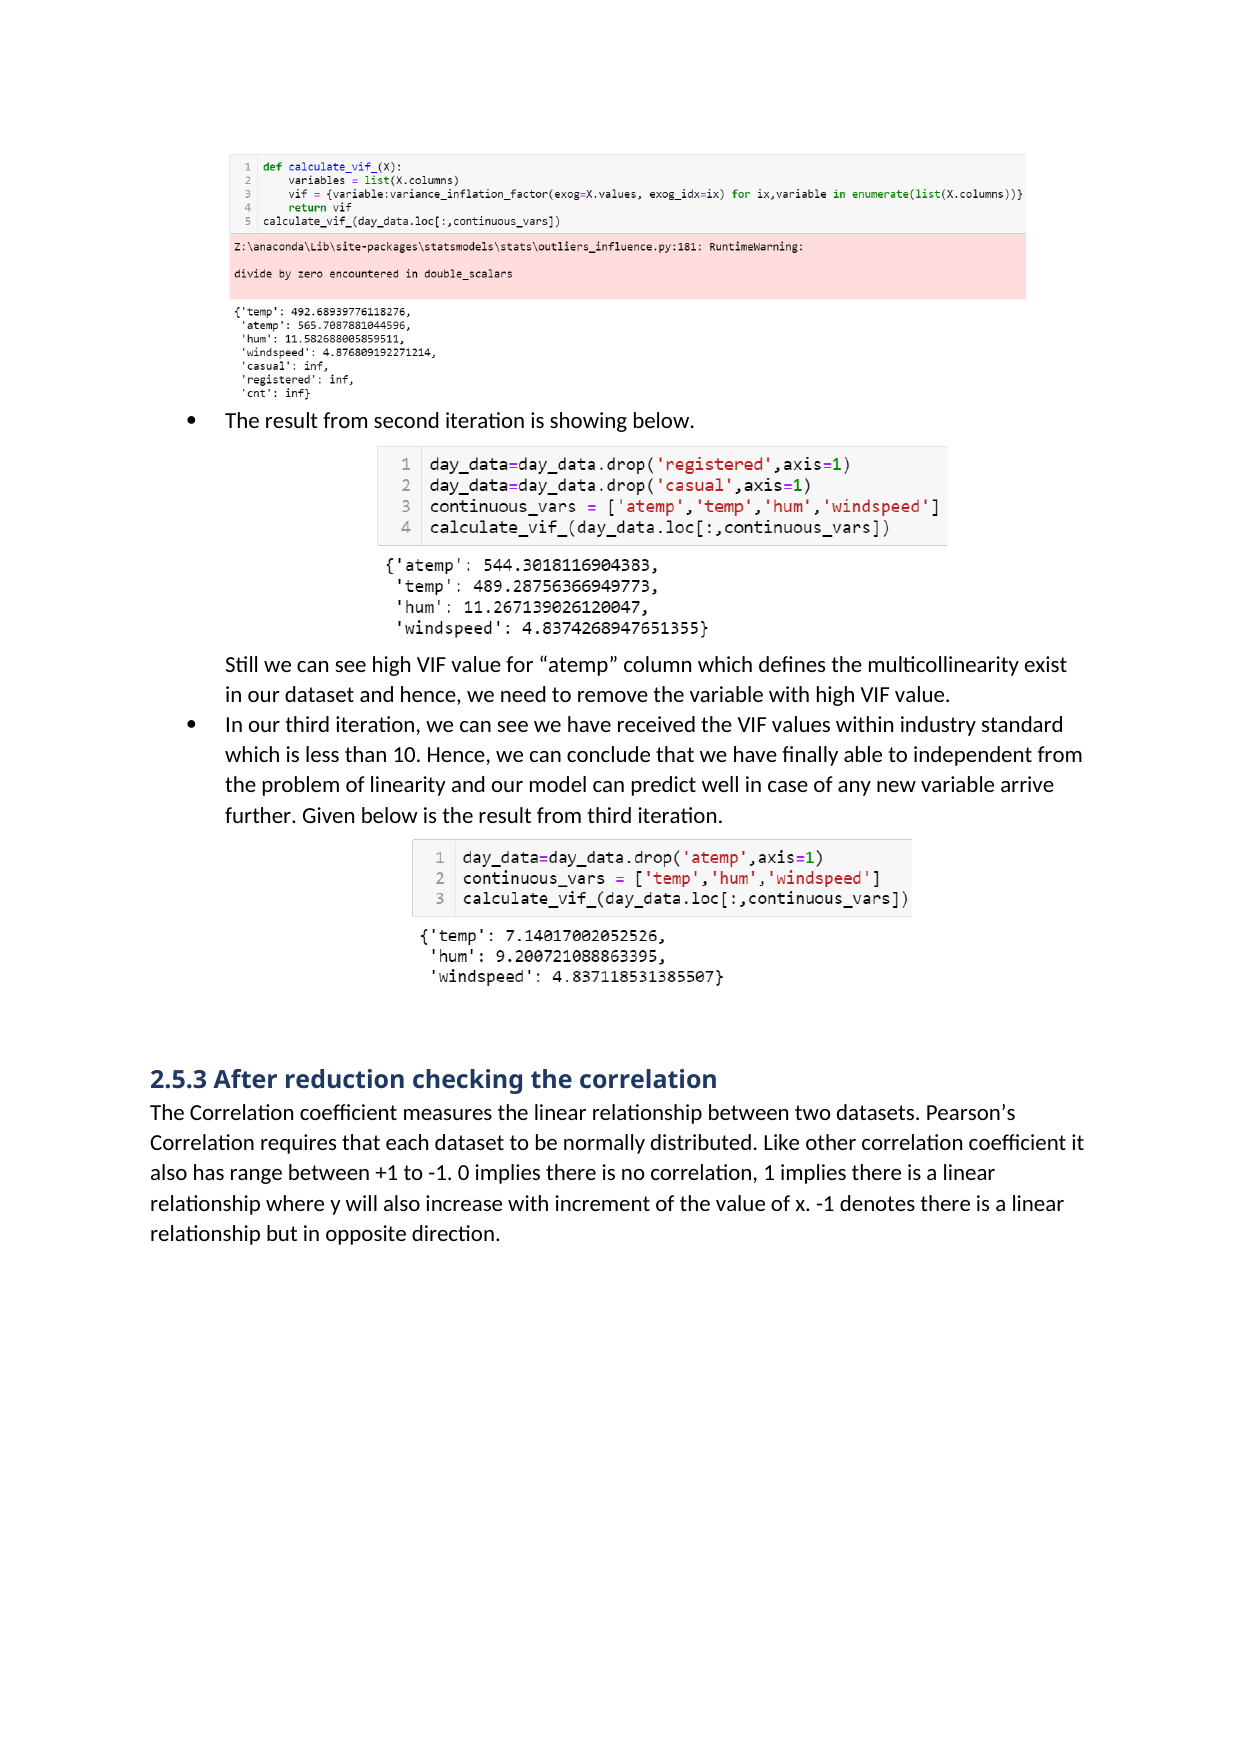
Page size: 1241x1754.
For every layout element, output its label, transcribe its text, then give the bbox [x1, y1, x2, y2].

list The result from second iteration is showing below. [187, 407, 1090, 434]
text The Correlation coefficient measures the linear relationship between two datasets. Pearson’s Correlation requires that each dataset to be normally distributed. Like other correlation coefficient it also has range between +1 to -1. 0 implies there is no correlation, 1 implies there is a linear relationship where y will also increase with increment of the value of x. -1 denotes there is a linear relationship but in opposite direction. [150, 1098, 1090, 1247]
picture [403, 831, 912, 996]
list Still we can see high VIF value for “atemp” column which defines the multicollinearity exist in our dataset and hence, we need to remove the variable with high VIF value. [225, 650, 1090, 708]
list In our third iteration, we can see we have received the VIF values within industry standard which is less than 10. Hence, we can conclude that we have finally able to independent from the problem of linearity and our model can predict well in case of any new variable arrive further. Given below is the result from third iteration. [187, 710, 1090, 829]
picture [225, 150, 1026, 405]
picture [367, 436, 948, 648]
subtitle 2.5.3 After reduction checking the correlation [150, 1061, 1090, 1095]
